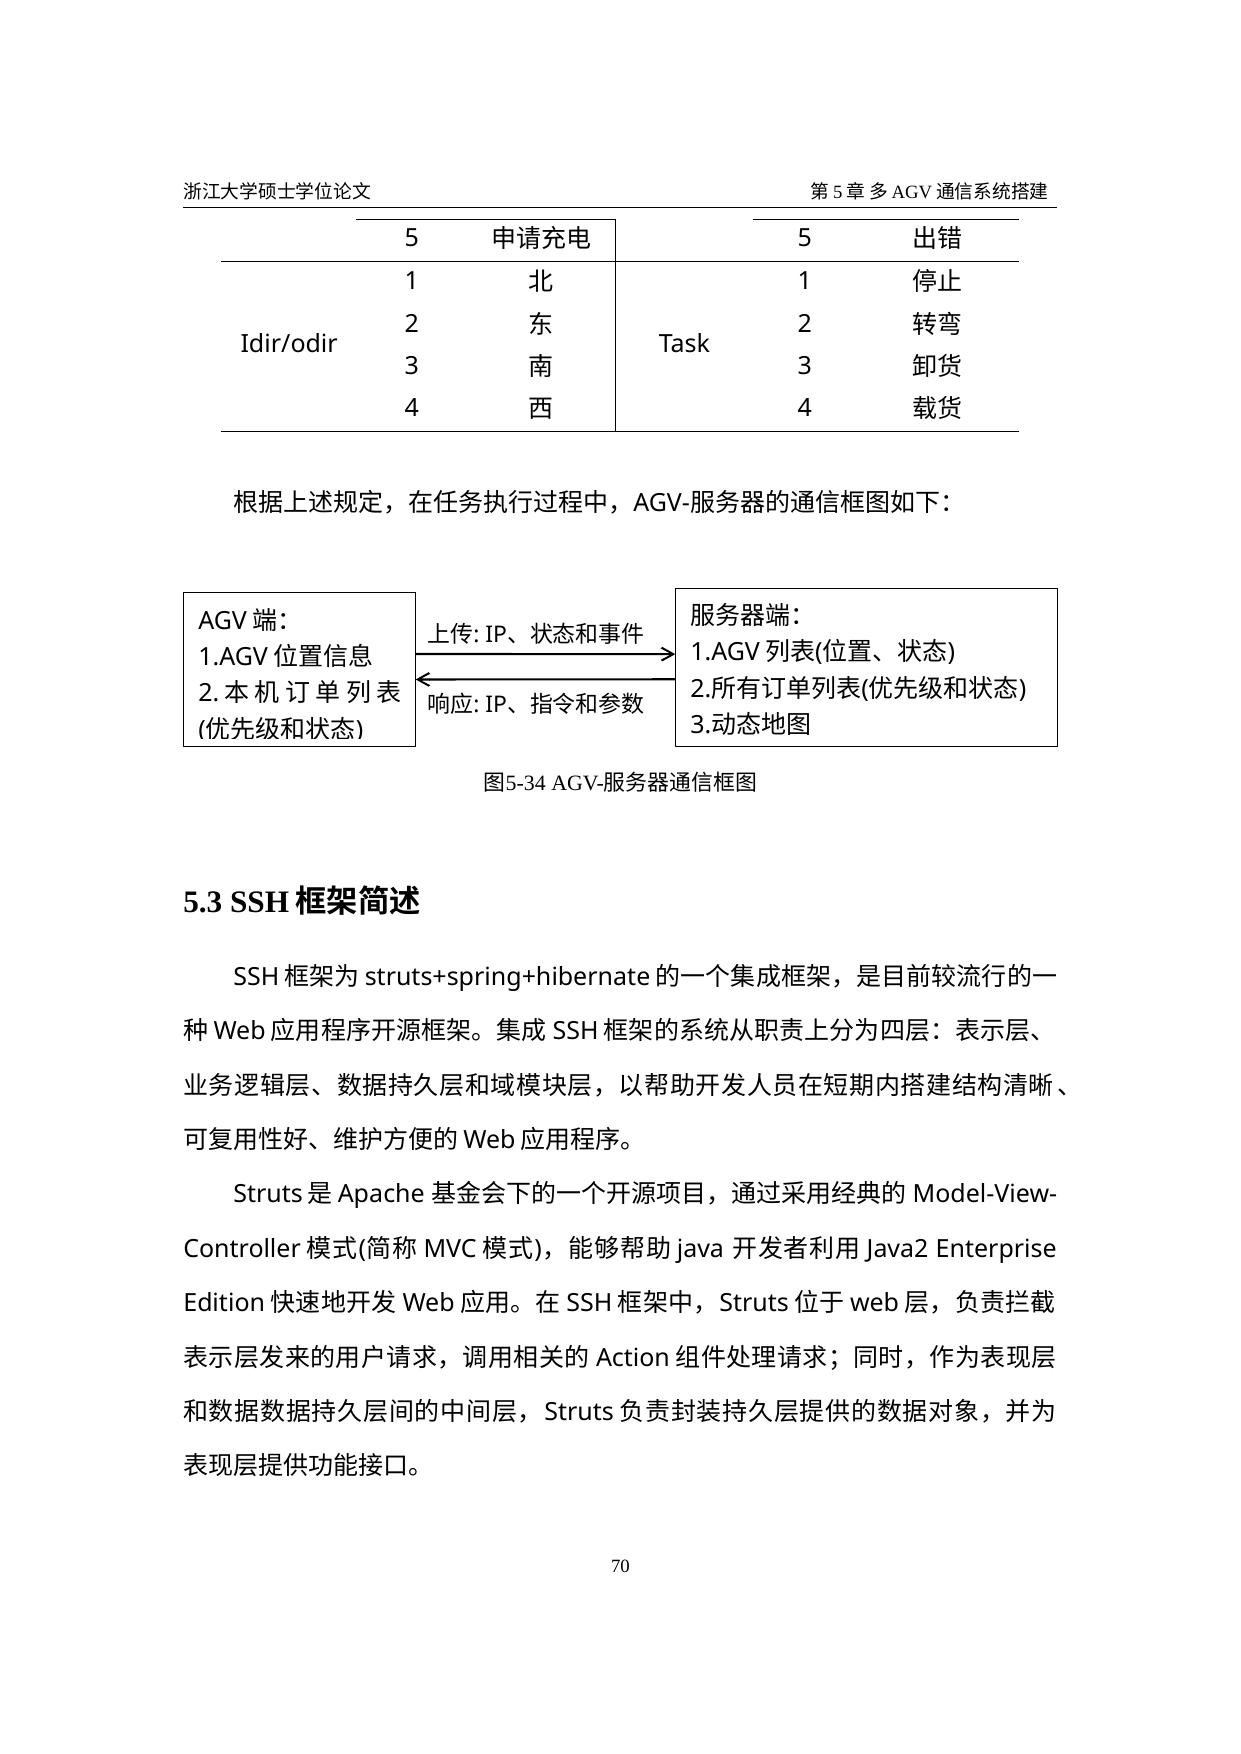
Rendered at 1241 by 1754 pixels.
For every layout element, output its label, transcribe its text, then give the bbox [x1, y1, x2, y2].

table_cell 转弯 [856, 304, 1019, 347]
table_cell 北 [466, 262, 615, 303]
table_cell 5 [356, 220, 466, 261]
text Struts是Apache 基金会下的一个开源项目，通过采用经典的Model-View-Controller模式(简称MVC模式)，能够帮助java 开发者利用Java2 Enterprise Edition快速地开发Web应用。在SSH框架中，Struts位于web层，负责拦截表示层发来的用户请求，调用相关的Action组件处理请求；同时，作为表现层和数据数据持久层间的中间层，Struts负责封装持久层提供的数据对象，并为表现层提供功能接口。 [183, 1174, 1057, 1482]
text 根据上述规定，在任务执行过程中，AGV-服务器的通信框图如下： [183, 483, 1057, 519]
table_cell 2 [753, 304, 856, 347]
table_cell 3 [753, 347, 856, 388]
table_cell 3 [356, 347, 466, 388]
table_cell 4 [753, 389, 856, 431]
table_cell 出错 [856, 220, 1019, 261]
table_cell 4 [356, 389, 466, 431]
table_cell Task [616, 262, 753, 431]
table_cell 西 [466, 389, 615, 431]
table_cell 停止 [856, 262, 1019, 303]
table_cell 南 [466, 347, 615, 388]
table_cell 5 [753, 220, 856, 261]
table_cell 1 [356, 262, 466, 303]
table_cell 申请充电 [466, 220, 615, 261]
table_cell 载货 [856, 389, 1019, 431]
text SSH框架为struts+spring+hibernate的一个集成框架，是目前较流行的一种Web应用程序开源框架。集成SSH框架的系统从职责上分为四层：表示层、业务逻辑层、数据持久层和域模块层，以帮助开发人员在短期内搭建结构清晰、可复用性好、维护方便的Web应用程序。 [183, 956, 1057, 1156]
table_cell 1 [753, 262, 856, 303]
table_cell 卸货 [856, 347, 1019, 388]
subtitle SSH框架简述 [183, 876, 1057, 921]
table_cell Idir/odir [221, 262, 356, 431]
table_cell 东 [466, 304, 615, 347]
table_cell 2 [356, 304, 466, 347]
